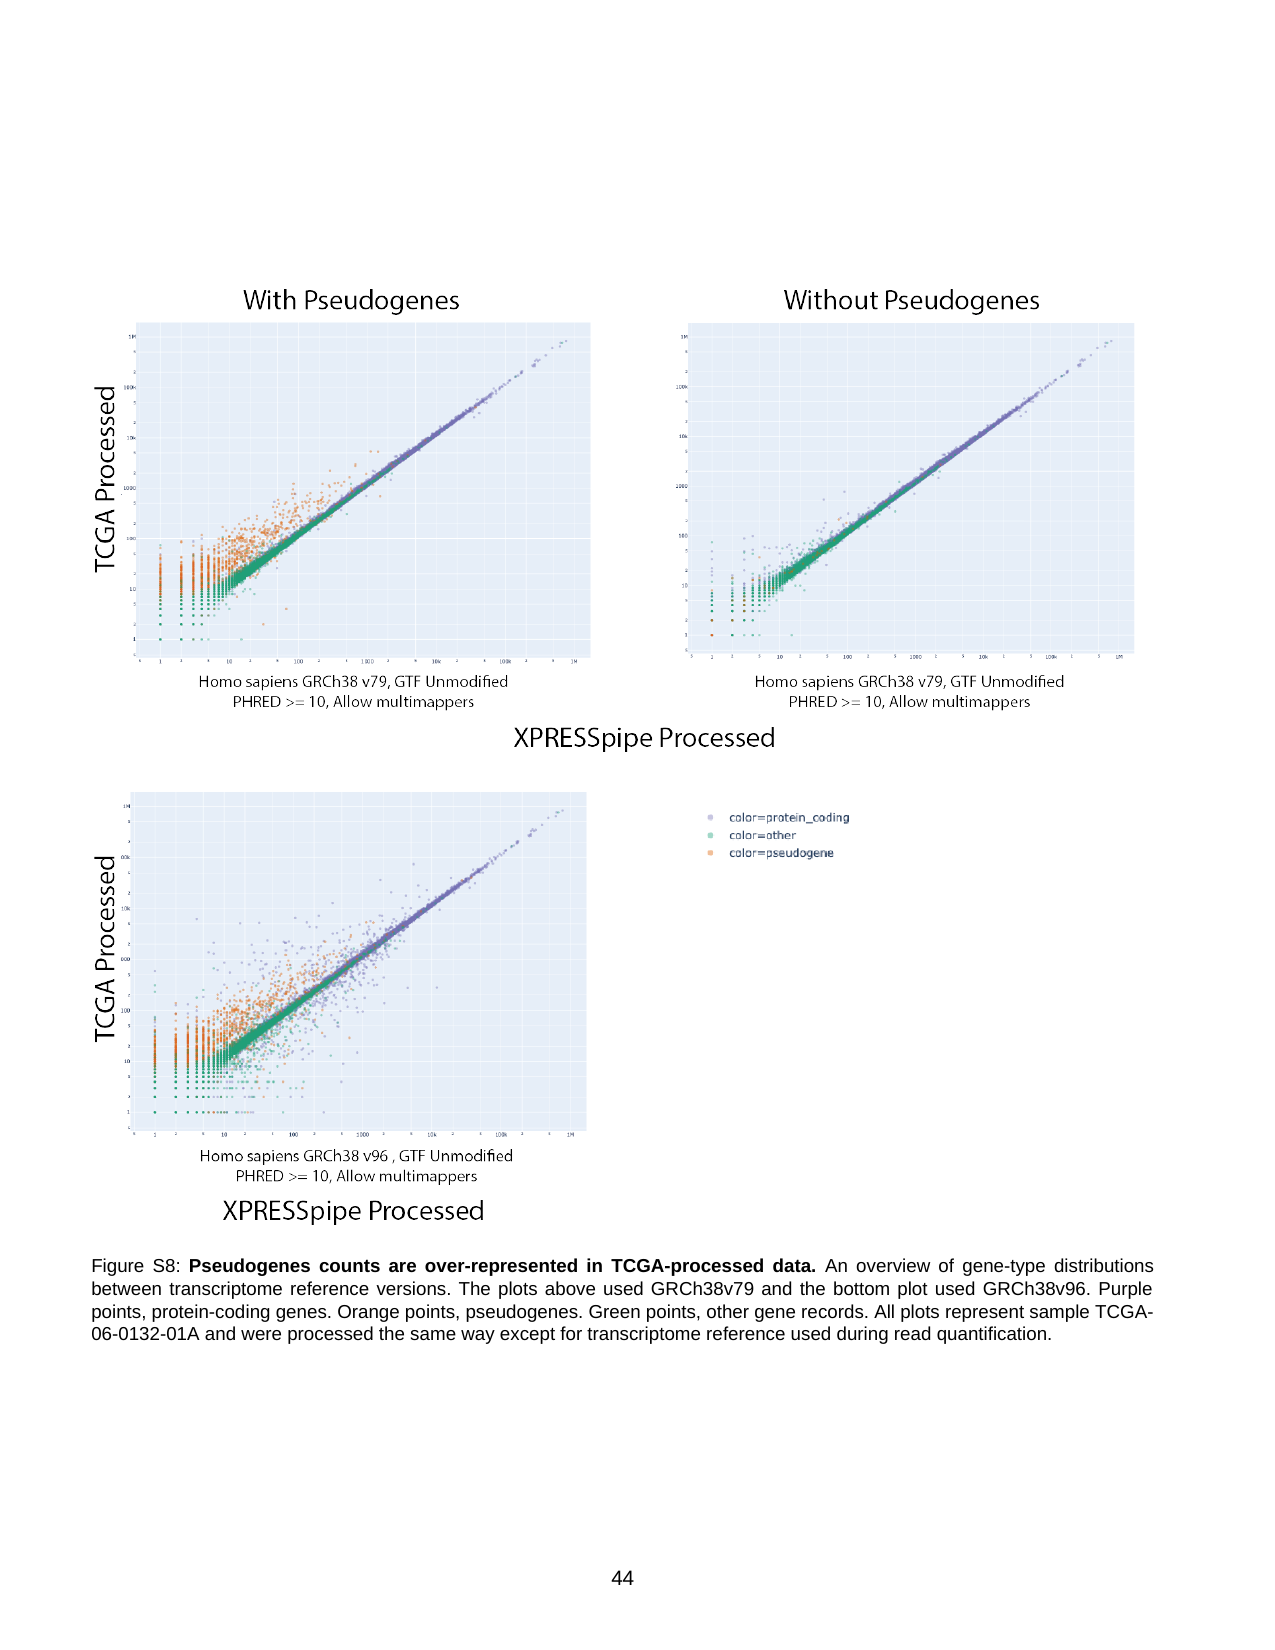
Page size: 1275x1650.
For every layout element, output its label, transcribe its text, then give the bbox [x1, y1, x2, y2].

text Figure S8: Pseudogenes counts are over-represented in TCGA-processed data. An overview of gene-type distributions between transcriptome reference versions. The plots above used GRCh38v79 and the bottom plot used GRCh38v96. Purple points, protein-coding genes. Orange points, pseudogenes. Green points, other gene records. All plots represent sample TCGA-06-0132-01A and were processed the same way except for transcriptome reference used during read quantification. [91, 1255, 1154, 1345]
picture [94, 289, 1135, 1225]
